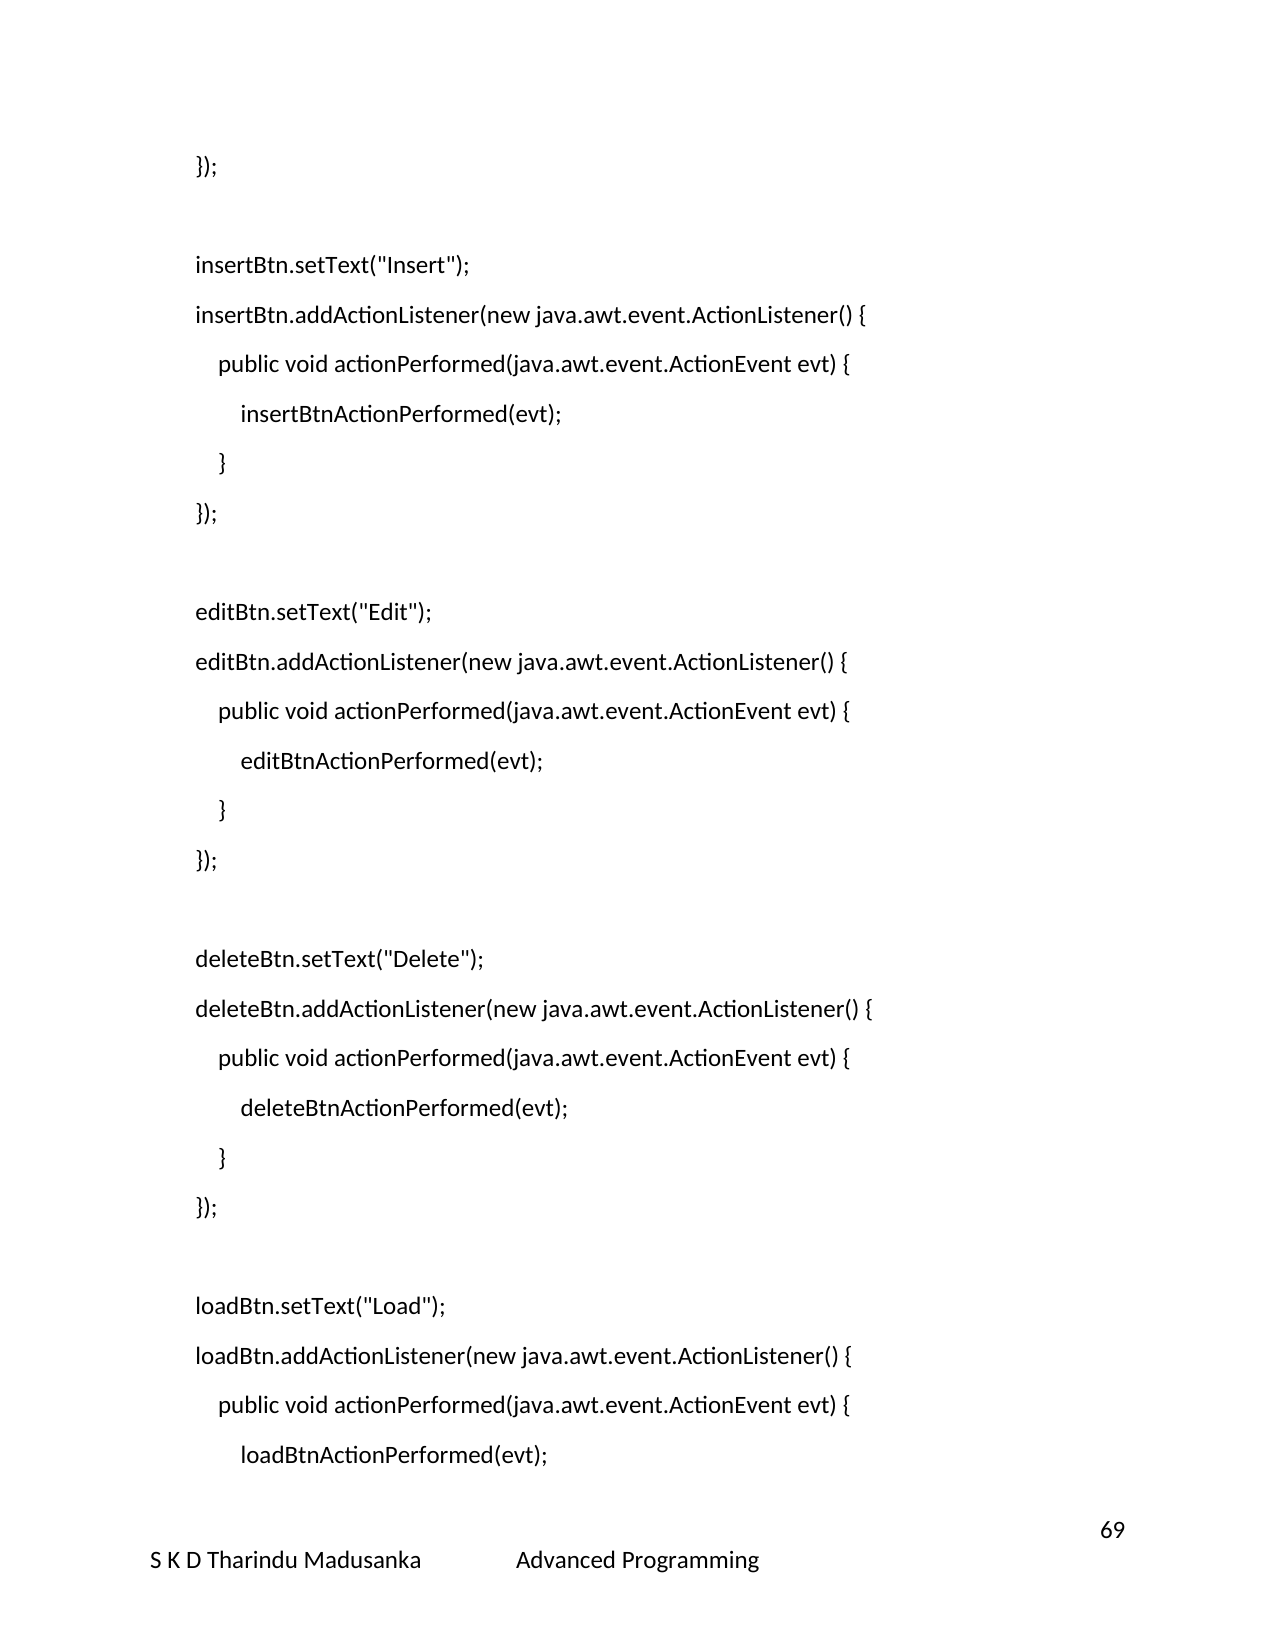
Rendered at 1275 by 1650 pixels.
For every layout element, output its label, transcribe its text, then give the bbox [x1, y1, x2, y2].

text loadBtnActionPerformed(evt); [150, 1439, 1125, 1470]
text }); [150, 1191, 1125, 1222]
text public void actionPerformed(java.awt.event.ActionEvent evt) { [150, 1042, 1125, 1073]
text loadBtn.addActionListener(new java.awt.event.ActionListener() { [150, 1340, 1125, 1371]
text public void actionPerformed(java.awt.event.ActionEvent evt) { [150, 695, 1125, 726]
text editBtn.addActionListener(new java.awt.event.ActionListener() { [150, 646, 1125, 676]
text editBtnActionPerformed(evt); [150, 745, 1125, 776]
text } [150, 447, 1125, 478]
text insertBtnActionPerformed(evt); [150, 398, 1125, 428]
text }); [150, 497, 1125, 528]
text }); [150, 844, 1125, 875]
text } [150, 794, 1125, 825]
text loadBtn.setText("Load"); [150, 1290, 1125, 1321]
text editBtn.setText("Edit"); [150, 596, 1125, 627]
text deleteBtn.addActionListener(new java.awt.event.ActionListener() { [150, 993, 1125, 1023]
text }); [150, 150, 1125, 181]
text deleteBtnActionPerformed(evt); [150, 1092, 1125, 1123]
text insertBtn.addActionListener(new java.awt.event.ActionListener() { [150, 299, 1125, 329]
text } [150, 1142, 1125, 1172]
text insertBtn.setText("Insert"); [150, 249, 1125, 280]
text public void actionPerformed(java.awt.event.ActionEvent evt) { [150, 1389, 1125, 1420]
text deleteBtn.setText("Delete"); [150, 943, 1125, 974]
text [150, 348, 1125, 379]
